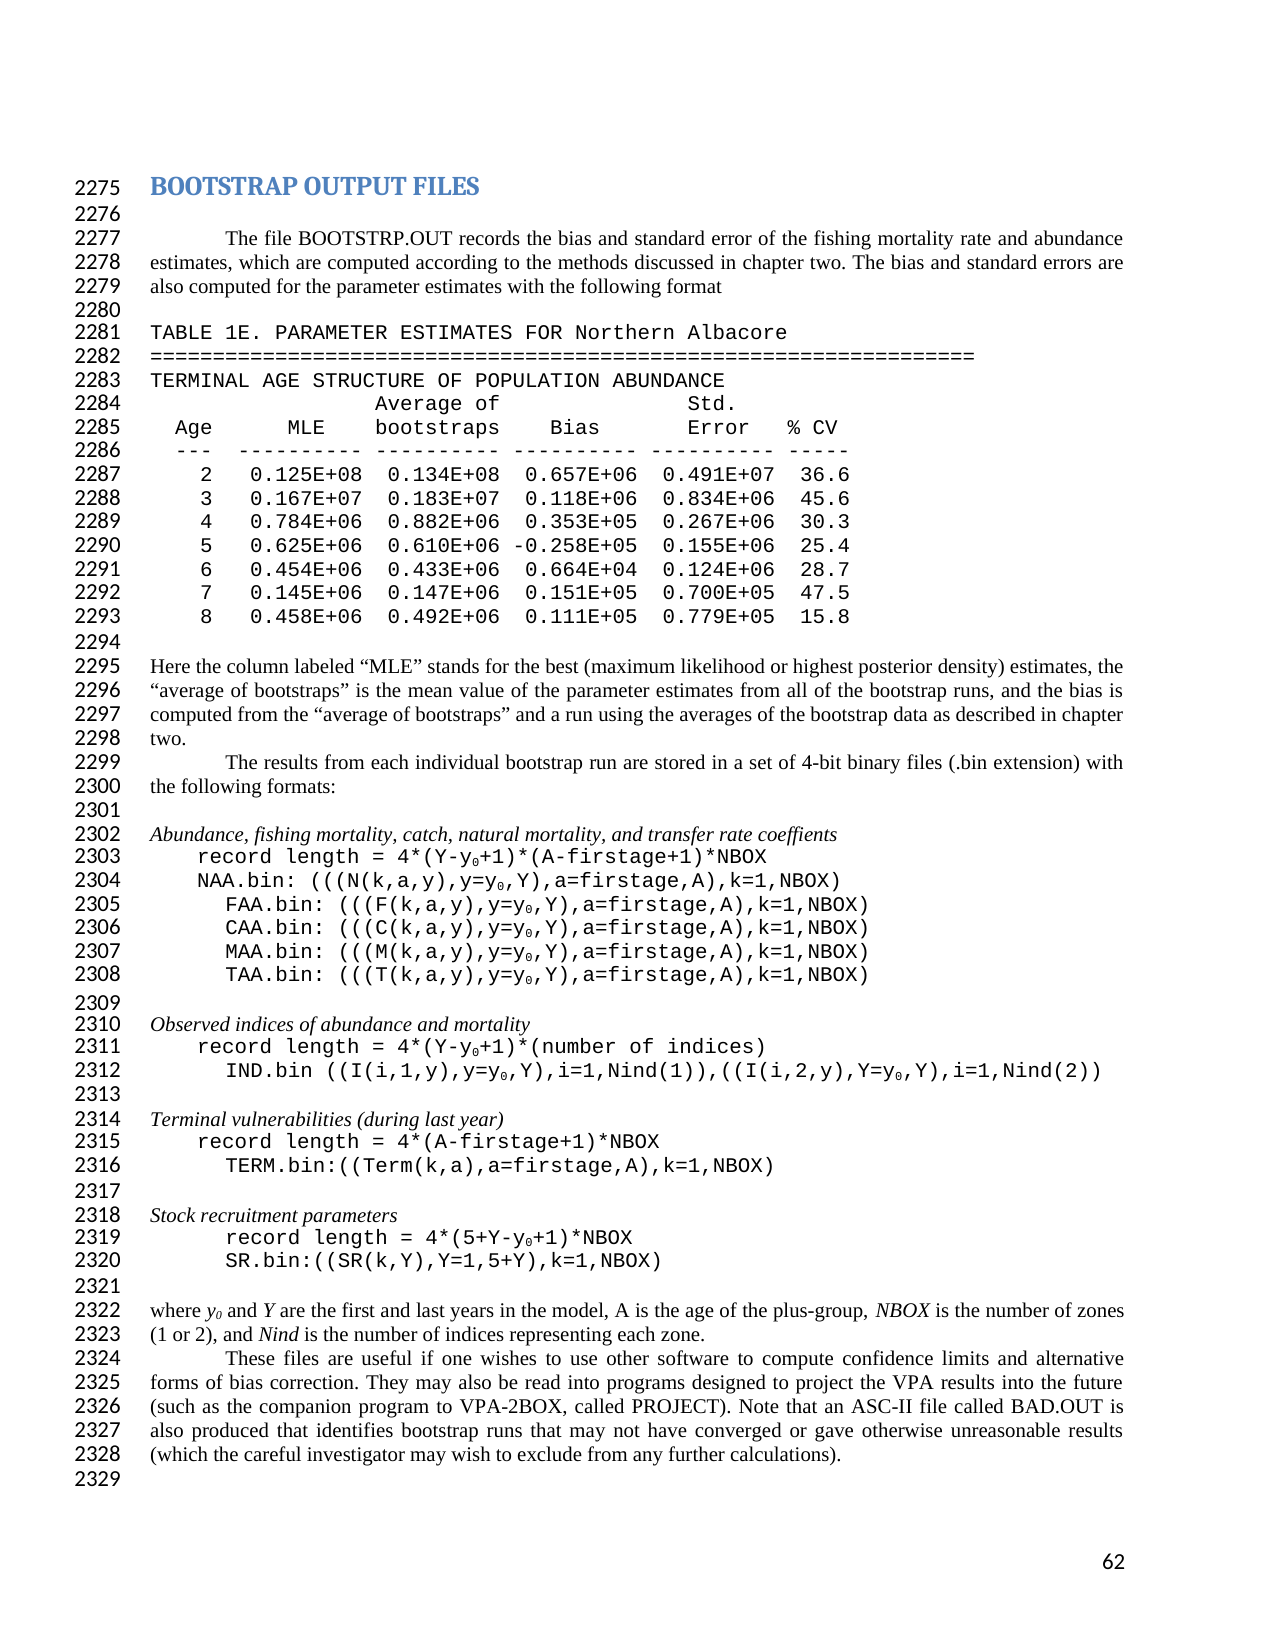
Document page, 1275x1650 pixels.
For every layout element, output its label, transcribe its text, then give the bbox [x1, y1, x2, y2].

list TERM.bin:((Term(k,a),a=firstage,A),k=1,NBOX) [150, 1155, 1125, 1178]
list 7 0.145E+06 0.147E+06 0.151E+05 0.700E+05 47.5 [150, 582, 1125, 606]
list NAA.bin: (((N(k,a,y),y=y0,Y),a=firstage,A),k=1,NBOX) [197, 870, 1125, 893]
list record length = 4*(Y-y0+1)*(A-firstage+1)*NBOX [197, 846, 1125, 870]
list CAA.bin: (((C(k,a,y),y=y0,Y),a=firstage,A),k=1,NBOX) [150, 917, 1125, 941]
list These files are useful if one wishes to use other software to compute confidence limits and alternative forms of bias correction. They may also be read into programs designed to project the VPA results into the future (such as the companion program to VPA-2BOX, called PROJECT). Note that an ASC-II file called BAD.OUT is also produced that identifies bootstrap runs that may not have converged or gave otherwise unreasonable results (which the careful investigator may wish to exclude from any further calculations). [150, 1346, 1125, 1491]
list 3 0.167E+07 0.183E+07 0.118E+06 0.834E+06 45.6 [150, 488, 1125, 511]
list record length = 4*(Y-y0+1)*(number of indices) [197, 1036, 1125, 1060]
subtitle BOOTSTRAP OUTPUT FILES [150, 171, 1125, 202]
list 8 0.458E+06 0.492E+06 0.111E+05 0.779E+05 15.8 [150, 606, 1125, 630]
list ================================================================== [150, 346, 1125, 369]
list Observed indices of abundance and mortality [150, 1012, 1125, 1036]
list Average of Std. [150, 393, 1125, 417]
list 6 0.454E+06 0.433E+06 0.664E+04 0.124E+06 28.7 [150, 559, 1125, 582]
list TABLE 1E. PARAMETER ESTIMATES FOR Northern Albacore [150, 322, 1125, 346]
list MAA.bin: (((M(k,a,y),y=y0,Y),a=firstage,A),k=1,NBOX) [150, 941, 1125, 964]
list 4 0.784E+06 0.882E+06 0.353E+05 0.267E+06 30.3 [150, 511, 1125, 535]
list record length = 4*(A-firstage+1)*NBOX [197, 1131, 1125, 1155]
list --- ---------- ---------- ---------- ---------- ----- [150, 441, 1125, 464]
list where y0 and Y are the first and last years in the model, A is the age of the plus-group, NBOX is the number of zones (1 or 2), and Nind is the number of indices representing each zone. [150, 1298, 1125, 1346]
list TAA.bin: (((T(k,a,y),y=y0,Y),a=firstage,A),k=1,NBOX) [150, 964, 1125, 988]
list The results from each individual bootstrap run are stored in a set of 4-bit binary files (.bin extension) with the following formats: [150, 750, 1125, 798]
list 2 0.125E+08 0.134E+08 0.657E+06 0.491E+07 36.6 [150, 464, 1125, 488]
list TERMINAL AGE STRUCTURE OF POPULATION ABUNDANCE [150, 369, 1125, 393]
list The file BOOTSTRP.OUT records the bias and standard error of the fishing mortality rate and abundance estimates, which are computed according to the methods discussed in chapter two. The bias and standard errors are also computed for the parameter estimates with the following format [150, 226, 1125, 298]
list 5 0.625E+06 0.610E+06 -0.258E+05 0.155E+06 25.4 [150, 535, 1125, 559]
list FAA.bin: (((F(k,a,y),y=y0,Y),a=firstage,A),k=1,NBOX) [150, 893, 1125, 917]
list Abundance, fishing mortality, catch, natural mortality, and transfer rate coeffients [150, 822, 1125, 846]
list SR.bin:((SR(k,Y),Y=1,5+Y),k=1,NBOX) [150, 1250, 1125, 1274]
list Terminal vulnerabilities (during last year) [150, 1107, 1125, 1131]
list Stock recruitment parameters [150, 1203, 1125, 1227]
list record length = 4*(5+Y-y0+1)*NBOX [150, 1227, 1125, 1250]
list IND.bin ((I(i,1,y),y=y0,Y),i=1,Nind(1)),((I(i,2,y),Y=y0,Y),i=1,Nind(2)) [150, 1060, 1125, 1083]
list Here the column labeled “MLE” stands for the best (maximum likelihood or highest posterior density) estimates, the “average of bootstraps” is the mean value of the parameter estimates from all of the bootstrap runs, and the bias is computed from the “average of bootstraps” and a run using the averages of the bootstrap data as described in chapter two. [150, 654, 1125, 750]
list Age MLE bootstraps Bias Error % CV [150, 417, 1125, 441]
